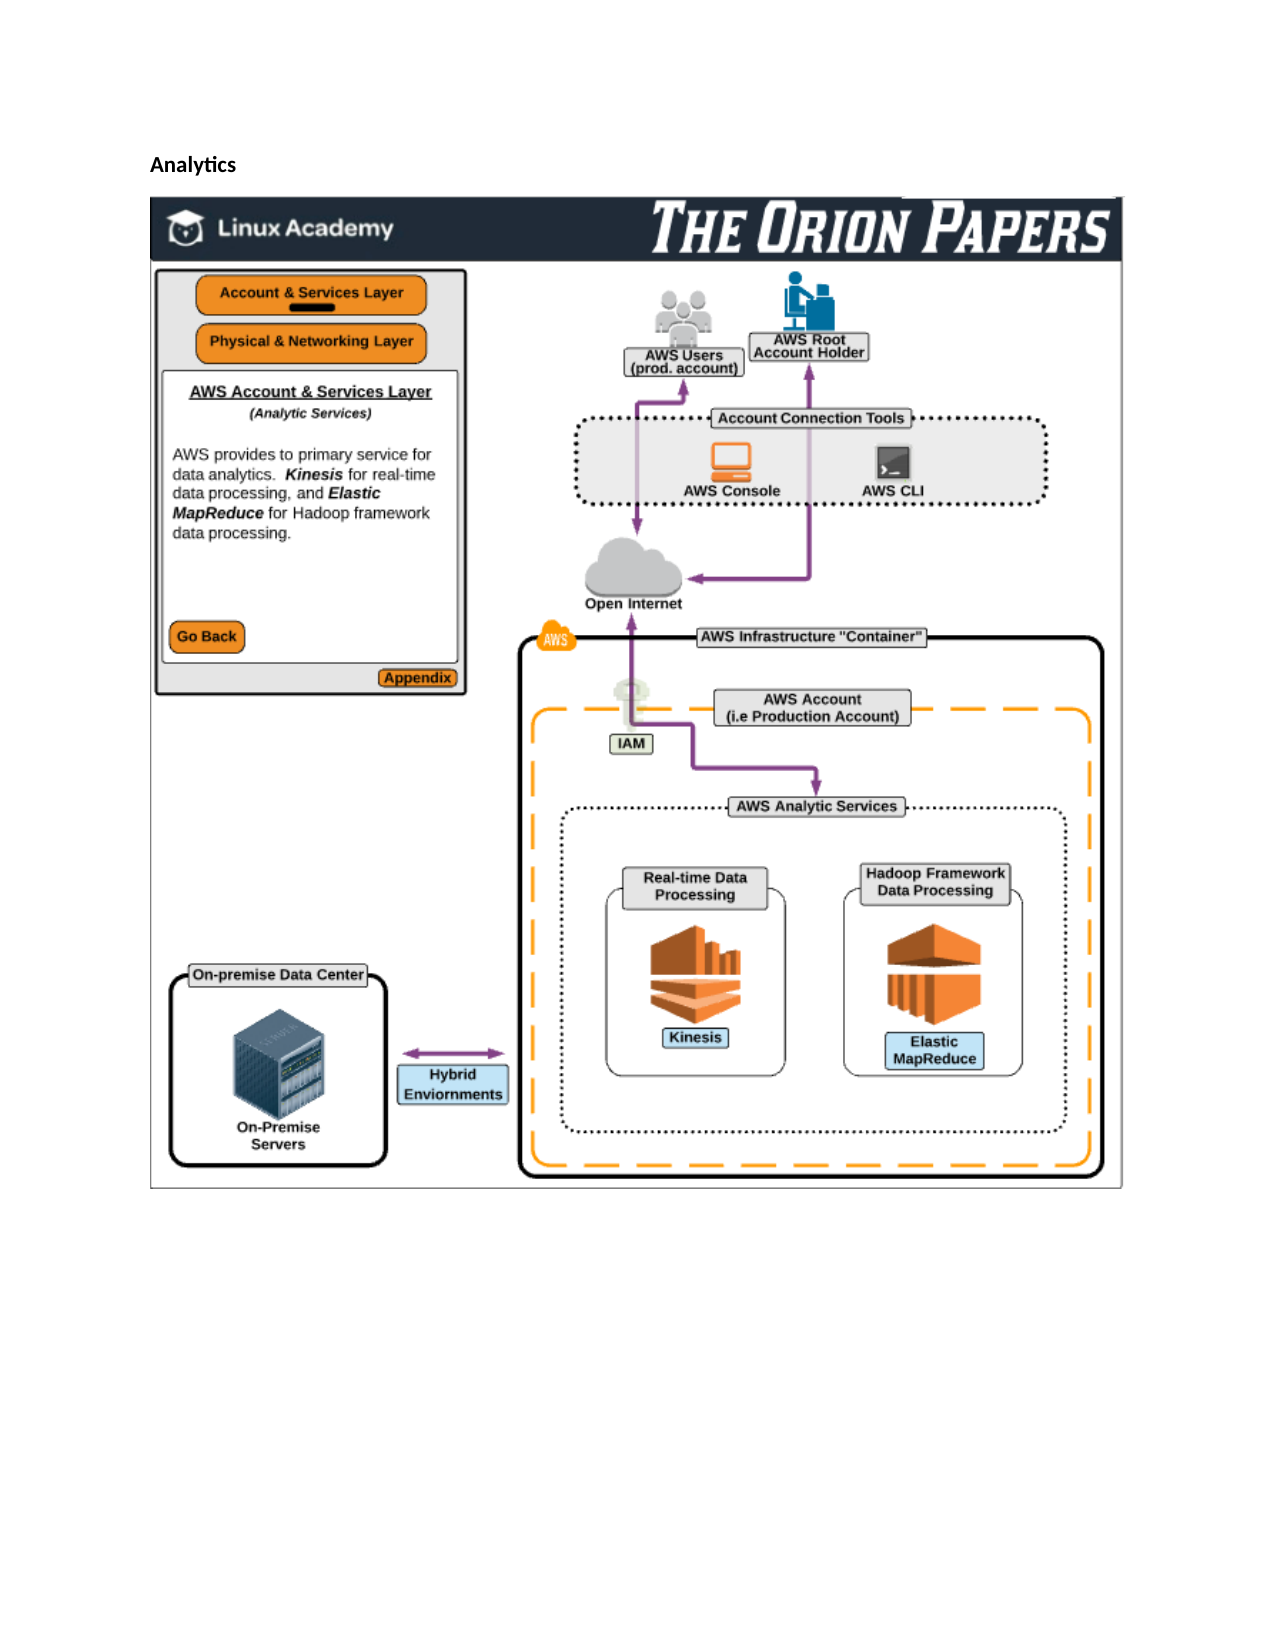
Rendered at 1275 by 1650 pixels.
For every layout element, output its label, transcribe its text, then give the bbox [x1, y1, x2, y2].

picture [150, 196, 1125, 1189]
text Analytics [150, 150, 1162, 178]
